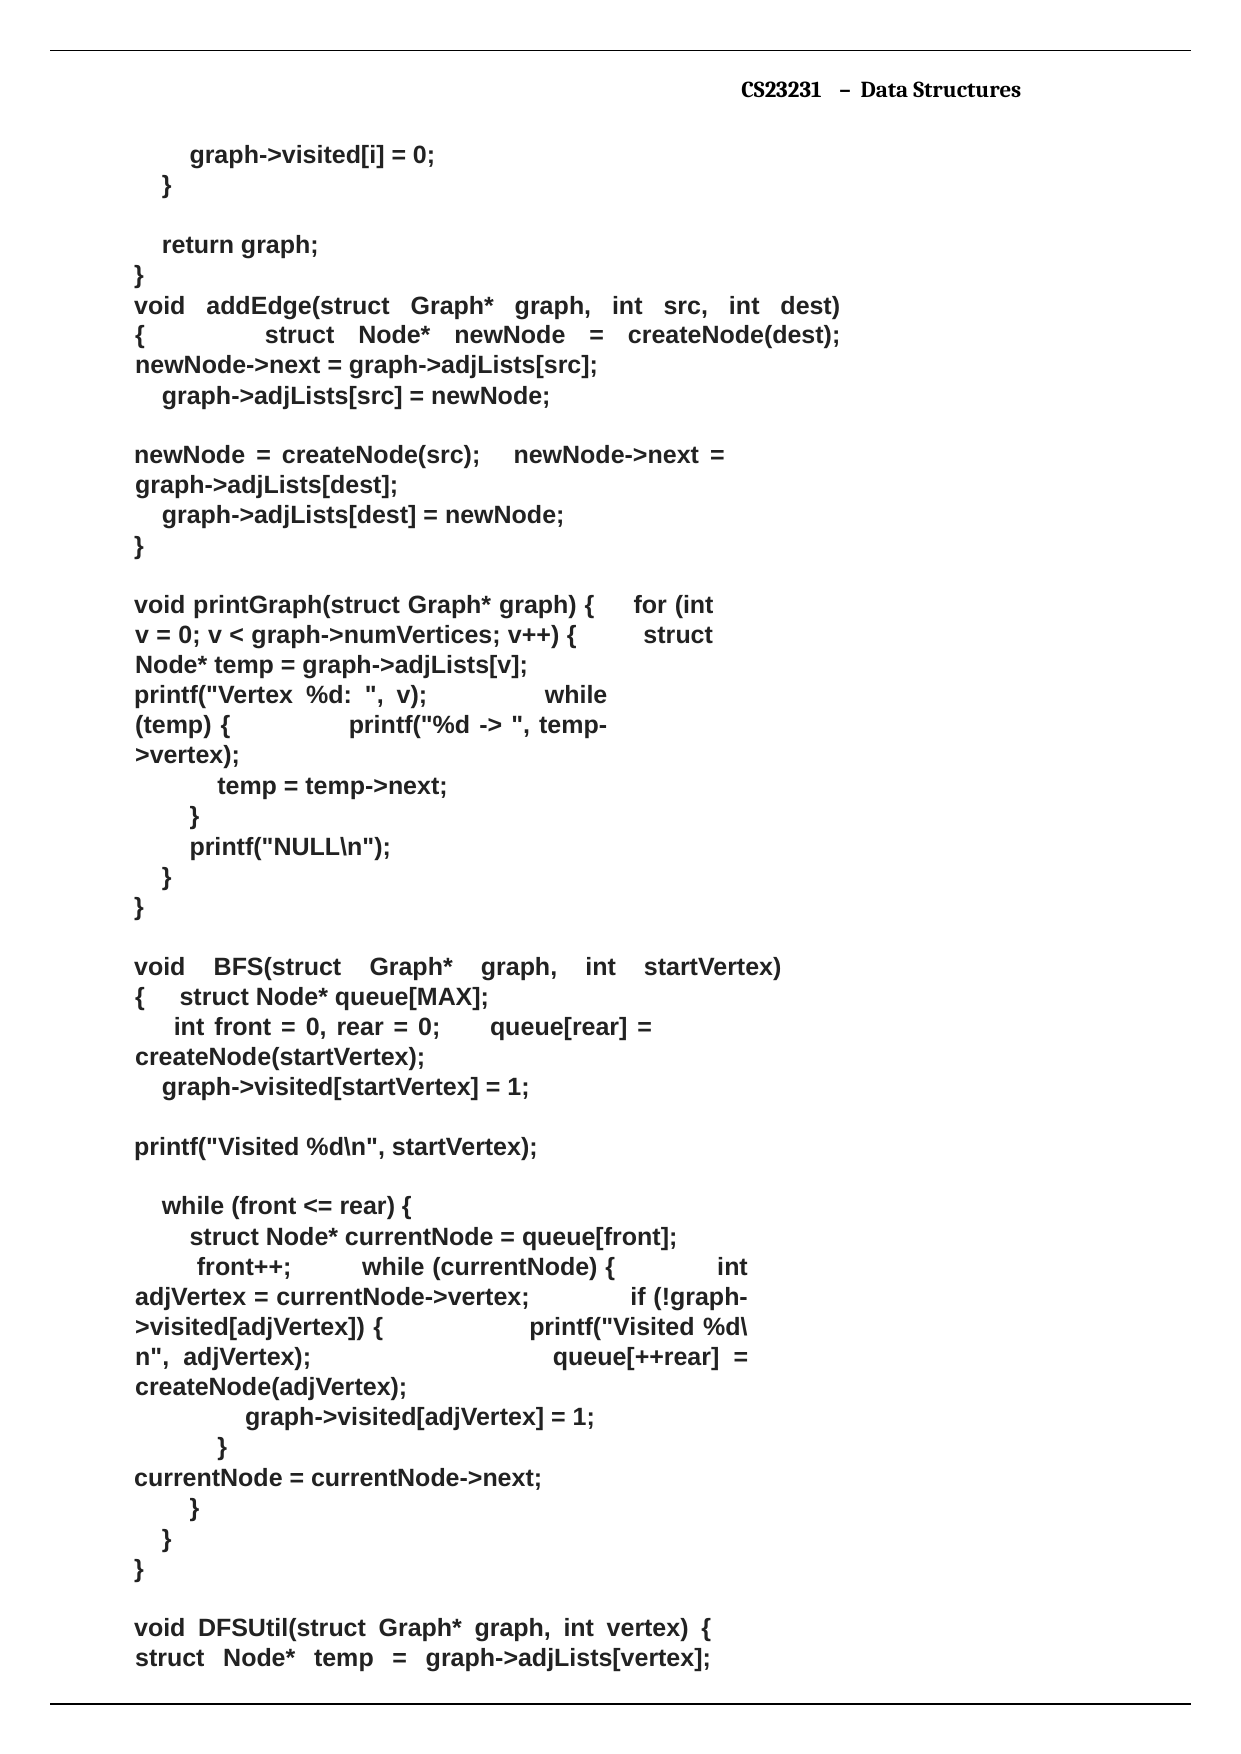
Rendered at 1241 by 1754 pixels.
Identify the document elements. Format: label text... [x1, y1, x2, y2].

text } [134, 1493, 1132, 1522]
text } [134, 892, 1132, 921]
text } [134, 1432, 1132, 1461]
text } [134, 1554, 1132, 1583]
text printf("Visited %d\n", startVertex); [134, 1132, 1132, 1161]
text printf("Vertex %d: ", v); while (temp) { printf("%d -> ", temp->vertex); [134, 681, 608, 769]
text } [134, 531, 1132, 560]
text currentNode = currentNode->next; [134, 1463, 1132, 1492]
text graph->adjLists[src] = newNode; [134, 381, 1132, 409]
text return graph; [134, 230, 1132, 258]
text while (front <= rear) { [134, 1191, 1132, 1220]
text } [134, 1524, 1132, 1552]
text int front = 0, rear = 0; queue[rear] = createNode(startVertex); [134, 1012, 653, 1071]
text printf("NULL\n"); [134, 832, 1132, 860]
text temp = temp->next; [134, 771, 1132, 799]
text } [134, 260, 1132, 289]
text void BFS(struct Graph* graph, int startVertex) { struct Node* queue[MAX]; [134, 952, 782, 1010]
text graph->visited[adjVertex] = 1; [134, 1402, 1132, 1431]
text } [134, 170, 1132, 199]
text newNode = createNode(src); newNode->next = graph->adjLists[dest]; [134, 440, 726, 499]
text } [134, 862, 1132, 891]
text graph->visited[i] = 0; [134, 140, 1132, 169]
text void printGraph(struct Graph* graph) { for (int v = 0; v < graph->numVertices; v++) { struct Node* temp = graph->adjLists[v]; [134, 590, 715, 679]
text void addEdge(struct Graph* graph, int src, int dest) { struct Node* newNode = createNode(dest); newNode->next = graph->adjLists[src]; [134, 291, 841, 379]
text graph->visited[startVertex] = 1; [134, 1072, 1132, 1101]
text front++; while (currentNode) { int adjVertex = currentNode->vertex; if (!graph->visited[adjVertex]) { printf("Visited %d\n", adjVertex); queue[++rear] = createNode(adjVertex); [134, 1252, 750, 1400]
text struct Node* currentNode = queue[front]; [134, 1222, 1132, 1250]
picture [739, 71, 1093, 103]
text graph->adjLists[dest] = newNode; [134, 501, 1132, 529]
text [134, 1613, 712, 1672]
text } [134, 801, 1132, 830]
